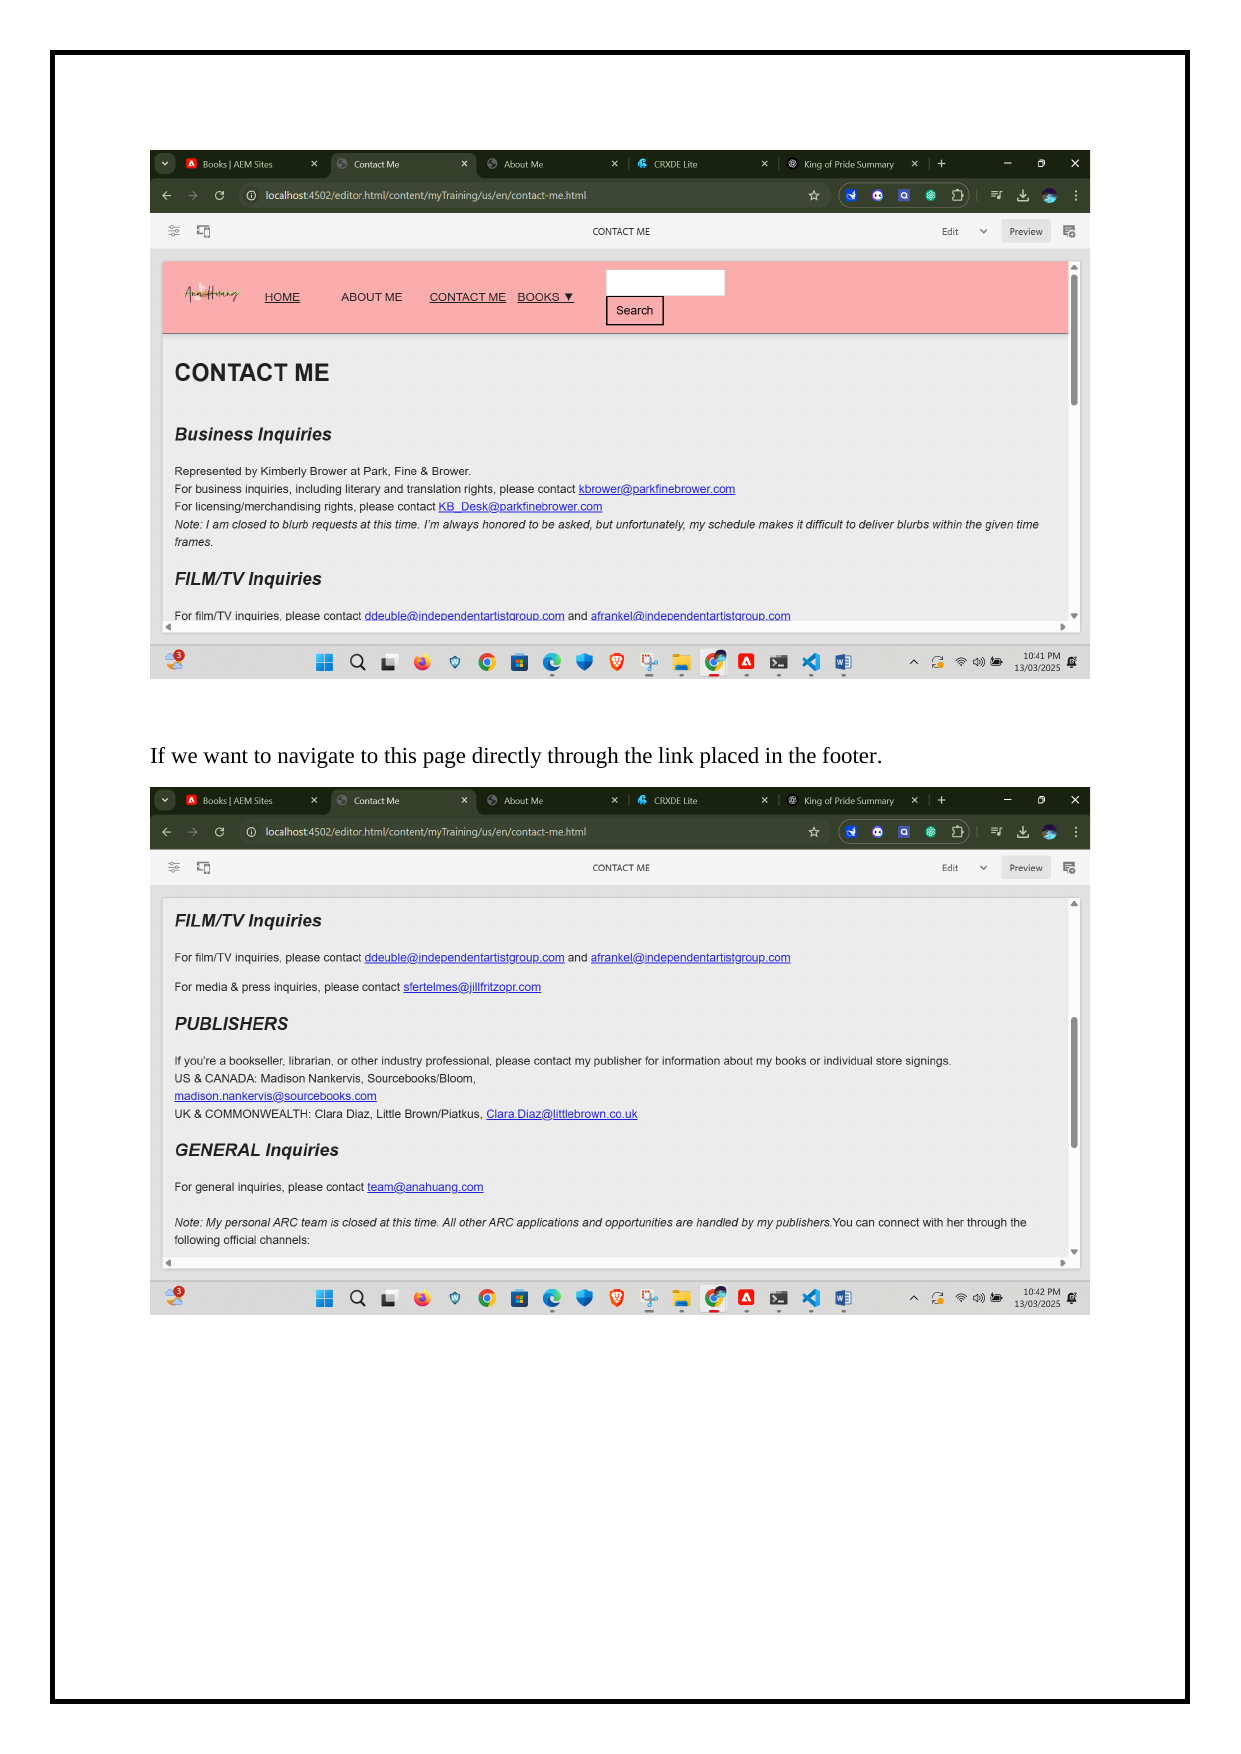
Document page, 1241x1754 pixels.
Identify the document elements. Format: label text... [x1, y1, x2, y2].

picture [150, 787, 1091, 1315]
picture [150, 150, 1091, 679]
text If we want to navigate to this page directly through the link placed in the footer. [150, 742, 1090, 769]
